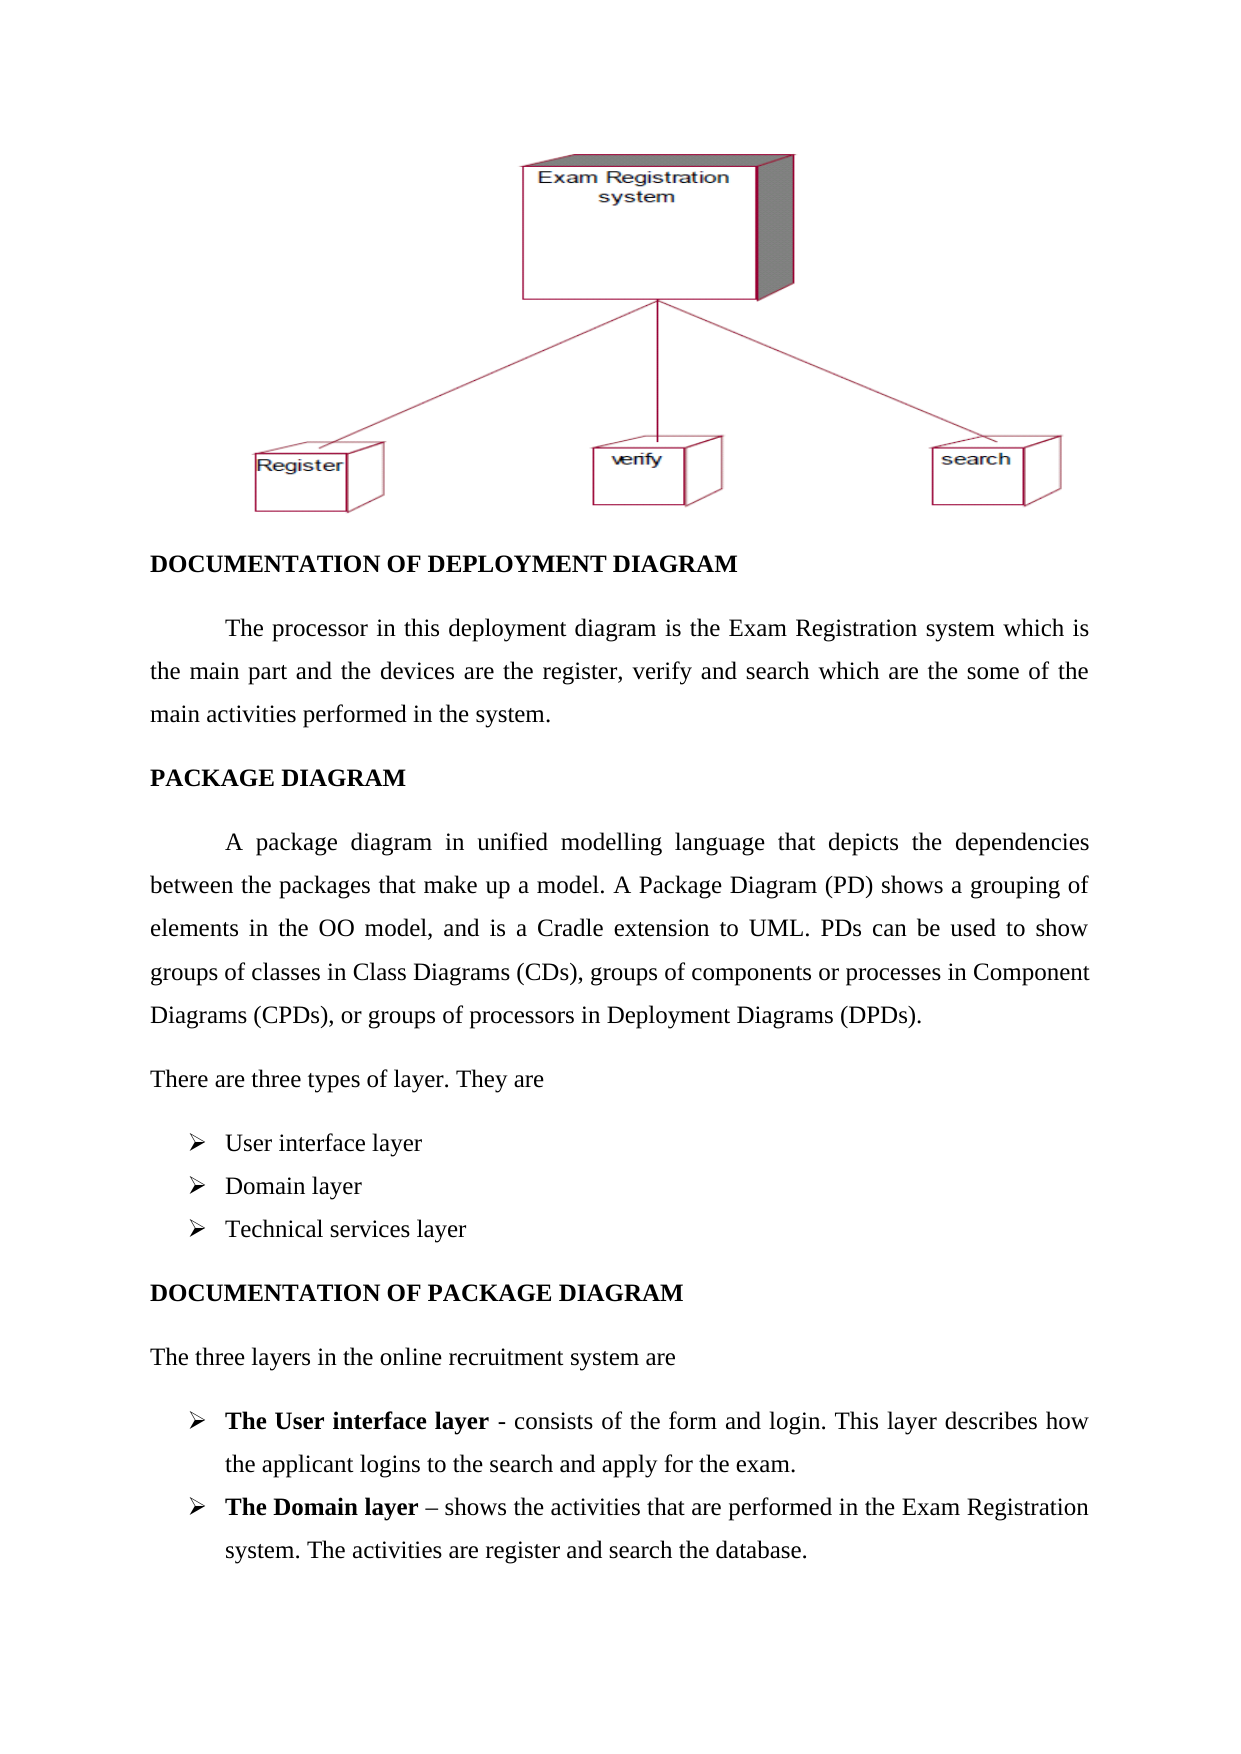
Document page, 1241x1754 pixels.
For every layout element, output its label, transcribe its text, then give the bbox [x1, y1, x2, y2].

list The Domain layer – shows the activities that are performed in the Exam Registration system. The activities are register and search the database. [187, 1492, 1090, 1564]
list Domain layer [187, 1171, 1090, 1199]
text DOCUMENTATION OF DEPLOYMENT DIAGRAM [150, 549, 1090, 578]
text The three layers in the online recruitment system are [150, 1342, 1090, 1371]
text PACKAGE DIAGRAM [150, 763, 1090, 792]
text DOCUMENTATION OF PACKAGE DIAGRAM [150, 1278, 1090, 1307]
text The processor in this deployment diagram is the Exam Registration system which is the main part and the devices are the register, verify and search which are the some of the main activities performed in the system. [150, 613, 1090, 728]
list Technical services layer [187, 1214, 1090, 1243]
text A package diagram in unified modelling language that depicts the dependencies between the packages that make up a model. A Package Diagram (PD) shows a grouping of elements in the OO model, and is a Cradle extension to UML. PDs can be used to show groups of classes in Class Diagrams (CDs), groups of components or processes in Component Diagrams (CPDs), or groups of processors in Deployment Diagrams (DPDs). [150, 827, 1090, 1028]
list User interface layer [187, 1128, 1090, 1156]
list The User interface layer - consists of the form and login. This layer describes how the applicant logins to the search and apply for the exam. [187, 1406, 1090, 1478]
text There are three types of layer. They are [150, 1064, 1090, 1092]
